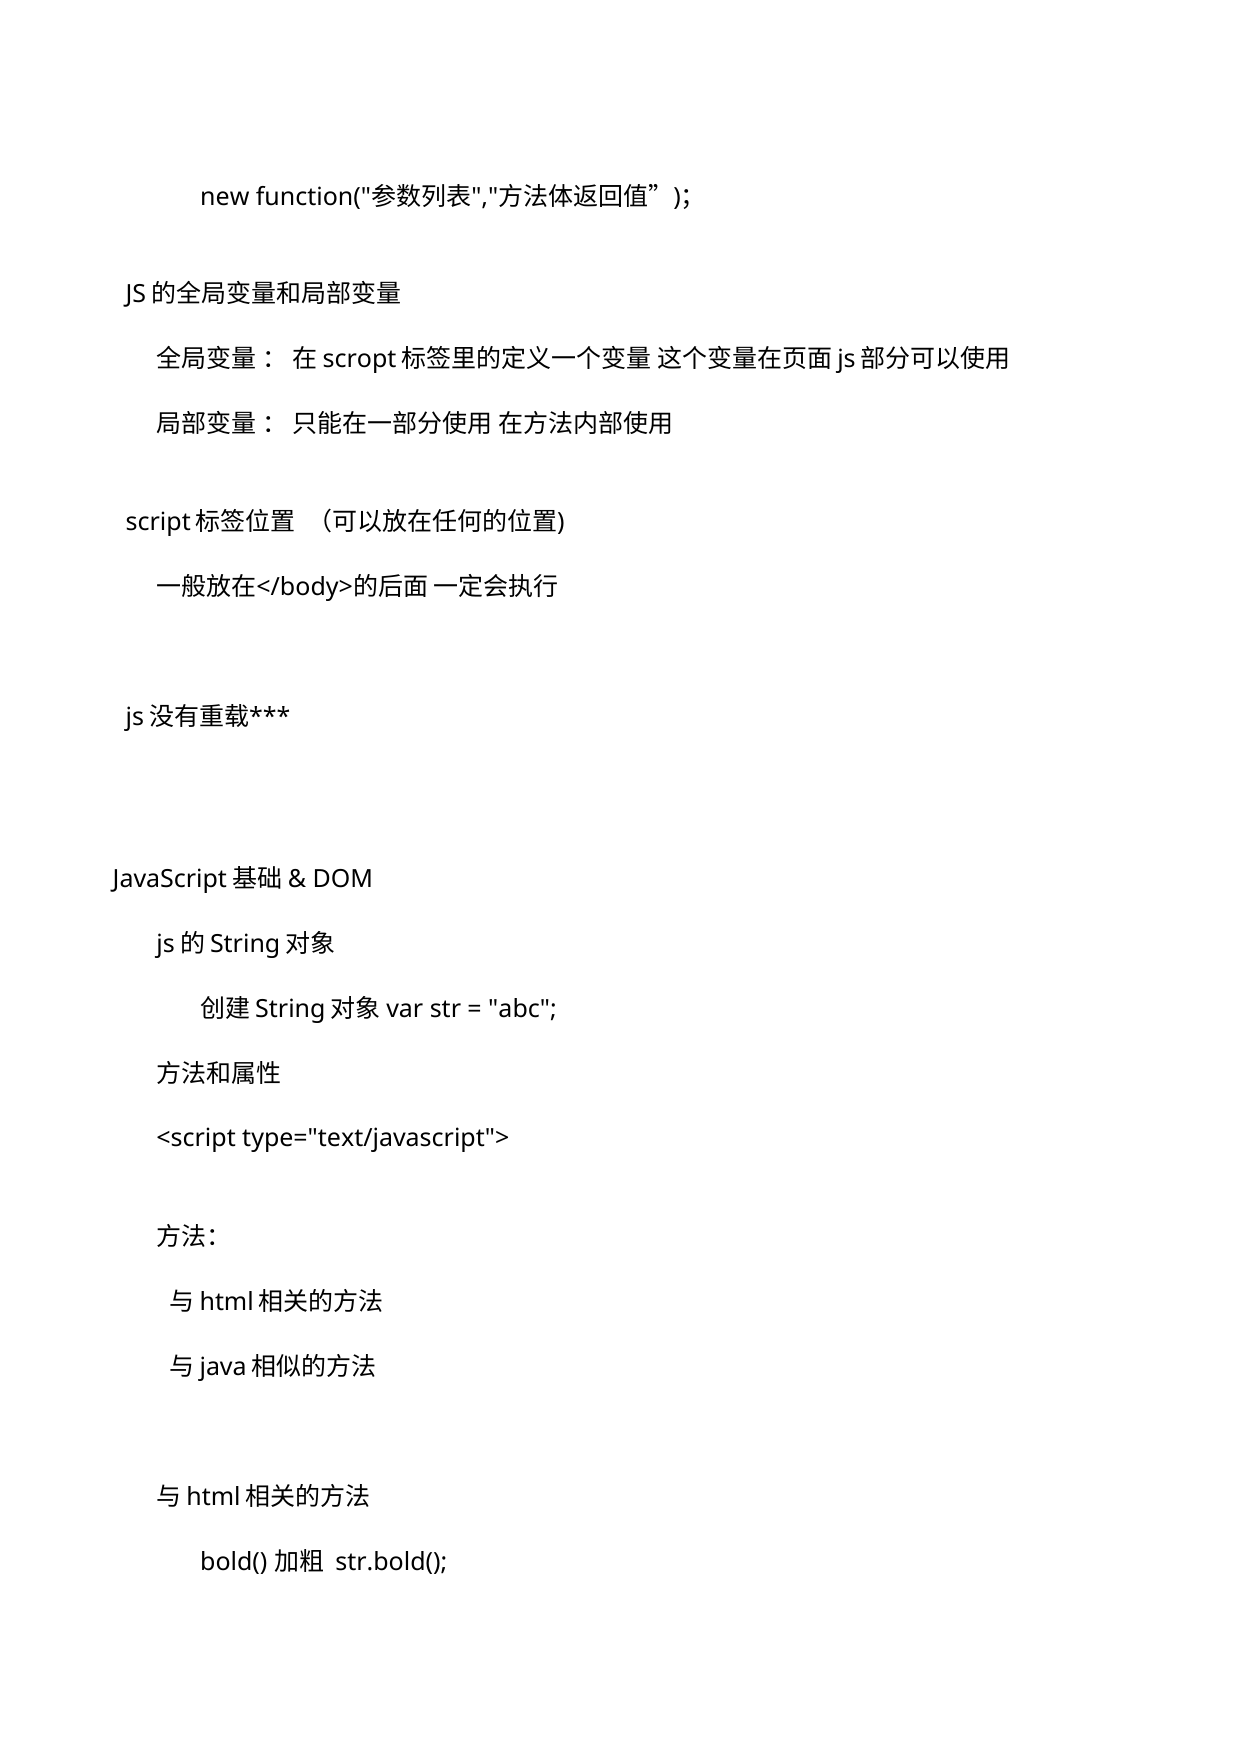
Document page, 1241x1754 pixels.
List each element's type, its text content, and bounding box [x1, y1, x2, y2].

text script标签位置 （可以放在任何的位置) [112, 487, 1128, 552]
text 方法： [112, 1202, 1128, 1267]
text new function("参数列表","方法体返回值”)； [112, 162, 1128, 227]
text 一般放在</body>的后面 一定会执行 [112, 552, 1128, 617]
text 与html相关的方法 [112, 1267, 1128, 1332]
text JS的全局变量和局部变量 [112, 259, 1128, 324]
text JavaScript基础 & DOM [112, 844, 1128, 909]
text 方法和属性 [112, 1039, 1128, 1104]
text js没有重载*** [112, 682, 1128, 747]
text js的String对象 [112, 909, 1128, 974]
text <script type="text/javascript"> [112, 1104, 1128, 1169]
text 创建String对象 var str = "abc"; [112, 974, 1128, 1039]
text 局部变量 ： 只能在一部分使用 在方法内部使用 [112, 389, 1128, 454]
text 全局变量 ： 在scropt标签里的定义一个变量 这个变量在页面js部分可以使用 [112, 324, 1128, 389]
text 与java相似的方法 [112, 1332, 1128, 1397]
text 与html相关的方法 [112, 1462, 1128, 1527]
text bold() 加粗 str.bold(); [112, 1527, 1128, 1592]
